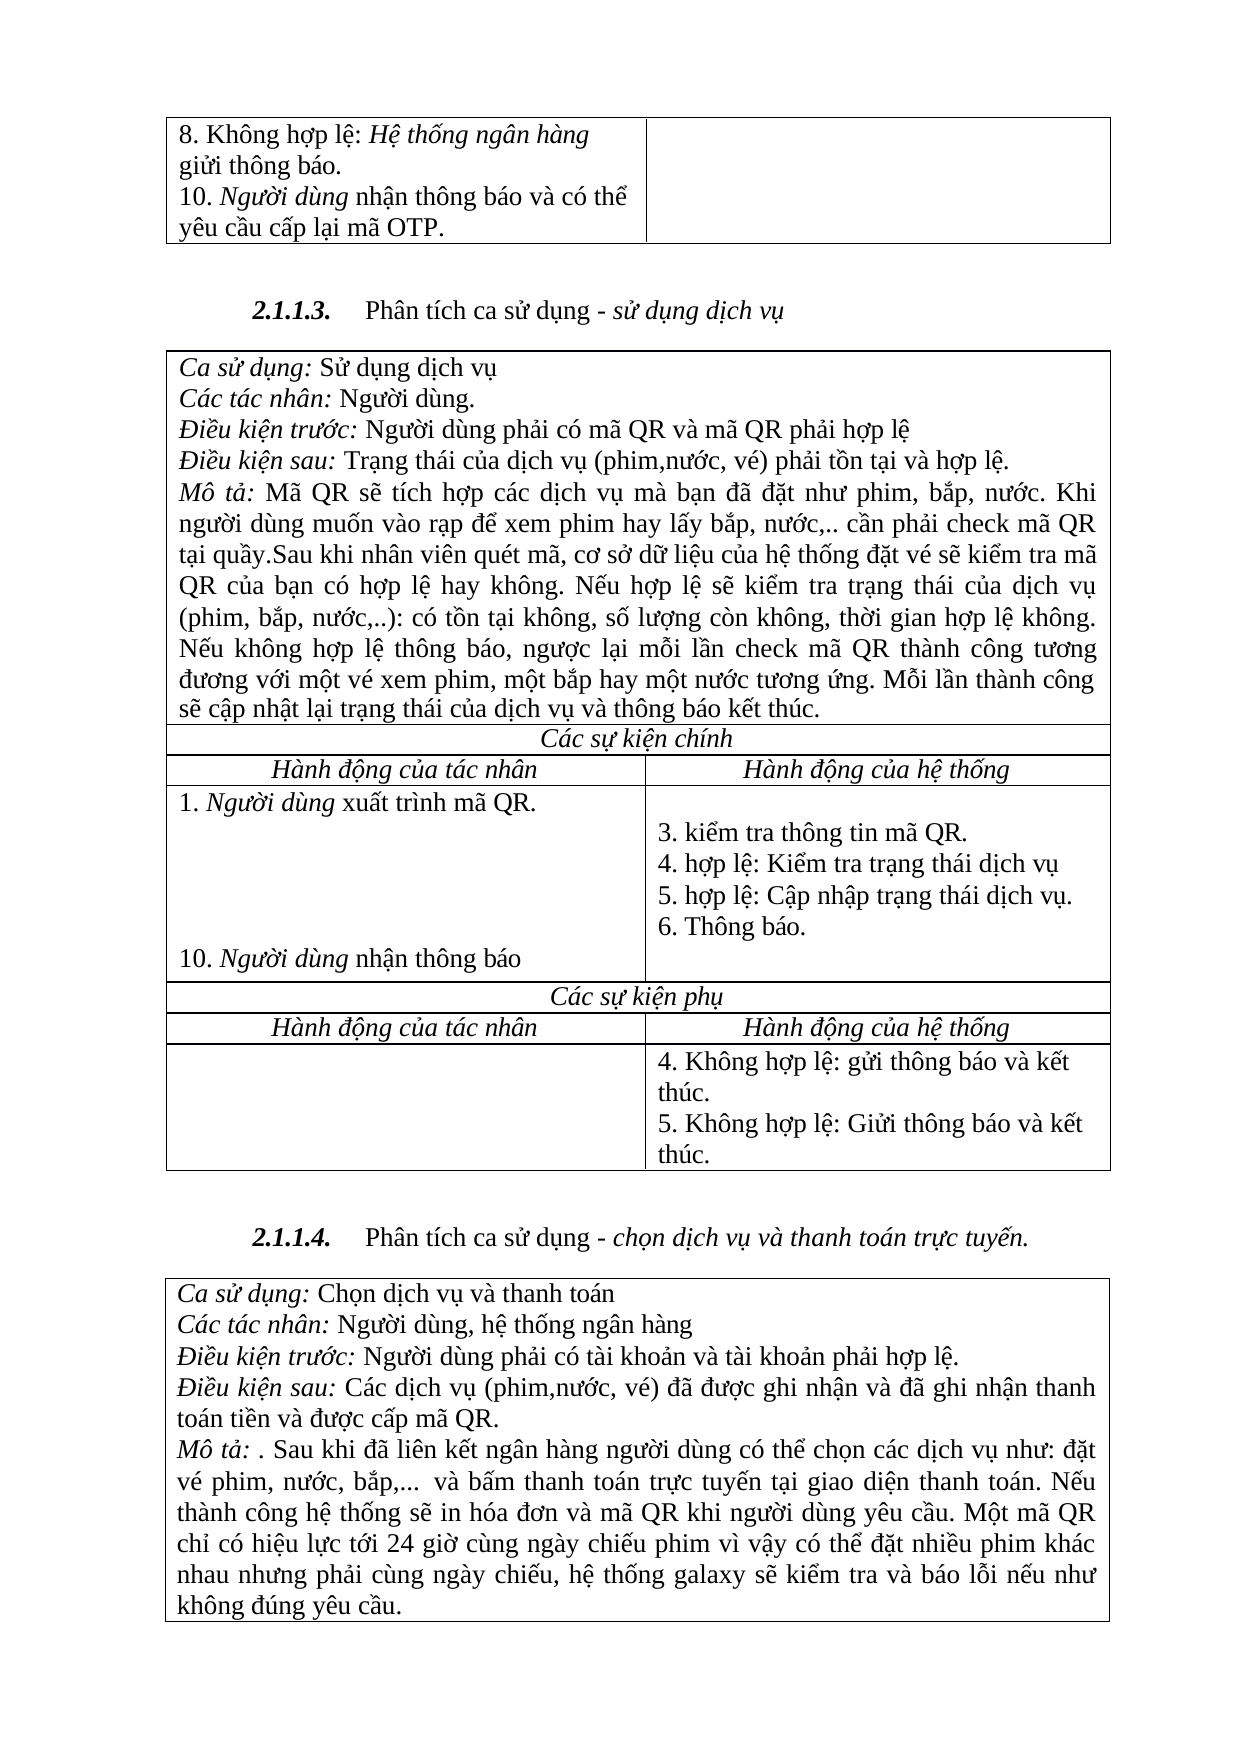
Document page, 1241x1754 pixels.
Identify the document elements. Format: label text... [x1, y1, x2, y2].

table_header Ca sử dụng: Sử dụng dịch vụ Các tác nhân: Người dùng. Điều kiện trước: Người dùng phải có mã QR và mã QR phải hợp lệ Điều kiện sau: Trạng thái của dịch vụ (phim,nước, vé) phải tồn tại và hợp lệ. Mô tả: Mã QR sẽ tích hợp các dịch vụ mà bạn đã đặt như phim, bắp, nước. Khi người dùng muốn vào rạp để xem phim hay lấy bắp, nước,.. cần phải check mã QR tại quầy.Sau khi nhân viên quét mã, cơ sở dữ liệu của hệ thống đặt vé sẽ kiểm tra mã QR của bạn có hợp lệ hay không. Nếu hợp lệ sẽ kiểm tra trạng thái của dịch vụ (phim, bắp, nước,..): có tồn tại không, số lượng còn không, thời gian hợp lệ không. Nếu không hợp lệ thông báo, ngược lại mỗi lần check mã QR thành công tương đương với một vé xem phim, một bắp hay một nước tương ứng. Mỗi lần thành công sẽ cập nhật lại trạng thái của dịch vụ và thông báo kết thúc. [167, 352, 1110, 724]
table_header 8. Không hợp lệ: Hệ thống ngân hàng giửi thông báo. 10. Người dùng nhận thông báo và có thể yêu cầu cấp lại mã OTP. [167, 118, 646, 242]
table_cell Hành động của tác nhân [167, 1014, 645, 1043]
table_cell Các sự kiện chính [167, 725, 1110, 754]
table_cell Không hợp lệ: gửi thông báo và kết thúc. Không hợp lệ: Giửi thông báo và kết thúc. [646, 1045, 1110, 1169]
table_cell kiểm tra thông tin mã QR. hợp lệ: Kiểm tra trạng thái dịch vụ hợp lệ: Cập nhập trạng thái dịch vụ. Thông báo. [646, 786, 1110, 981]
table_cell Hành động của tác nhân [167, 756, 645, 785]
table_header [647, 118, 1110, 242]
table_cell Hành động của hệ thống [646, 756, 1110, 785]
table_cell Các sự kiện phụ [167, 983, 1110, 1012]
list Phân tích ca sử dụng - sử dụng dịch vụ [252, 294, 1240, 325]
table_cell [167, 1045, 645, 1169]
list Phân tích ca sử dụng - chọn dịch vụ và thanh toán trực tuyến. [252, 1221, 1240, 1252]
table_cell Hành động của hệ thống [646, 1014, 1110, 1043]
table_cell 1. Người dùng xuất trình mã QR. 10. Người dùng nhận thông báo [167, 786, 645, 981]
